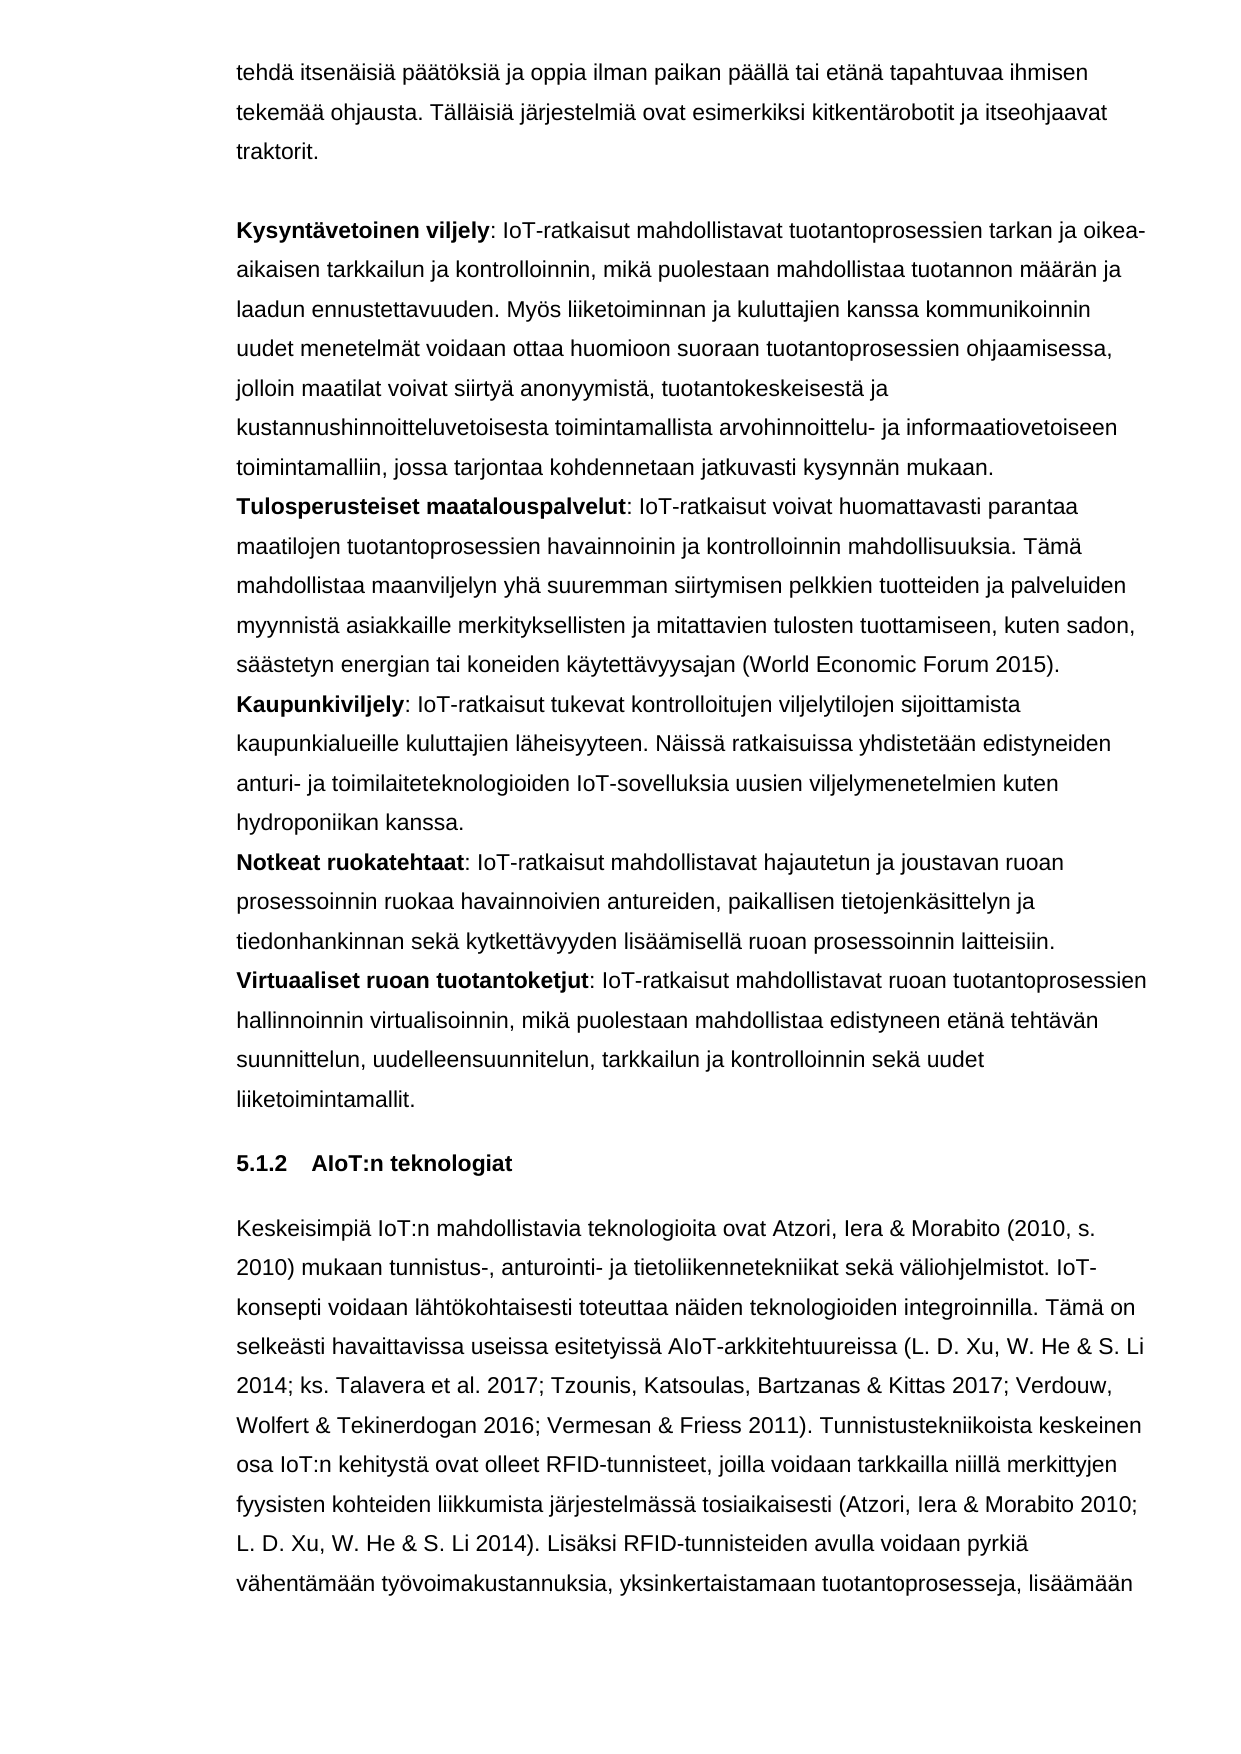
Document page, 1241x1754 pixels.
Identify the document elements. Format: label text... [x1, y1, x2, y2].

subtitle AIoT:n teknologiat [236, 1150, 1152, 1176]
